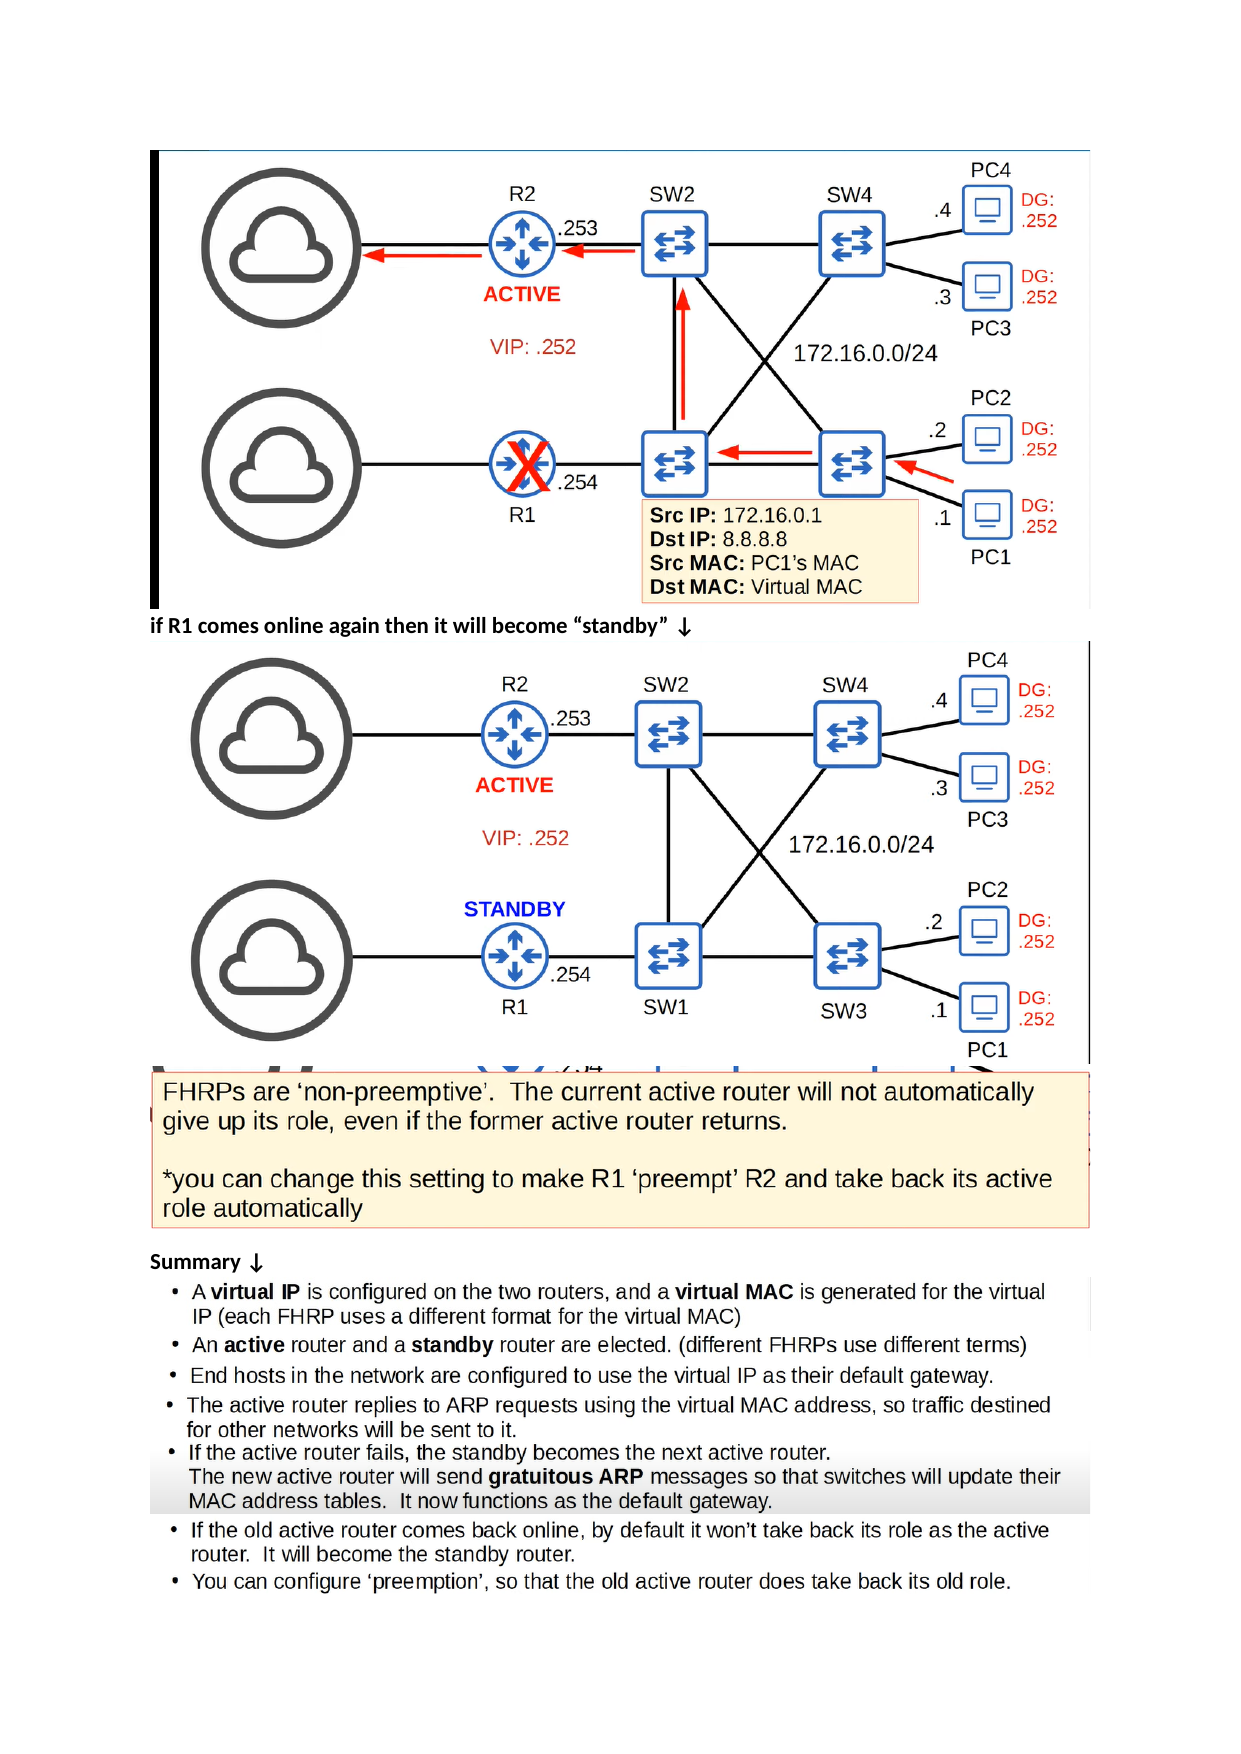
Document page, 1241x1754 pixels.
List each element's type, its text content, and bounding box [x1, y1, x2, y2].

picture [150, 1515, 1091, 1567]
picture [150, 1568, 1091, 1594]
picture [150, 1277, 1091, 1331]
picture [150, 150, 1091, 609]
picture [150, 641, 1091, 1064]
picture [150, 1362, 1091, 1389]
text if R1 comes online again then it will become “standby” ↓ [150, 609, 1090, 641]
picture [150, 1441, 1091, 1514]
picture [150, 1392, 1091, 1440]
picture [150, 1066, 1091, 1229]
picture [150, 1332, 1091, 1358]
text Summary ↓ [150, 1247, 1090, 1277]
